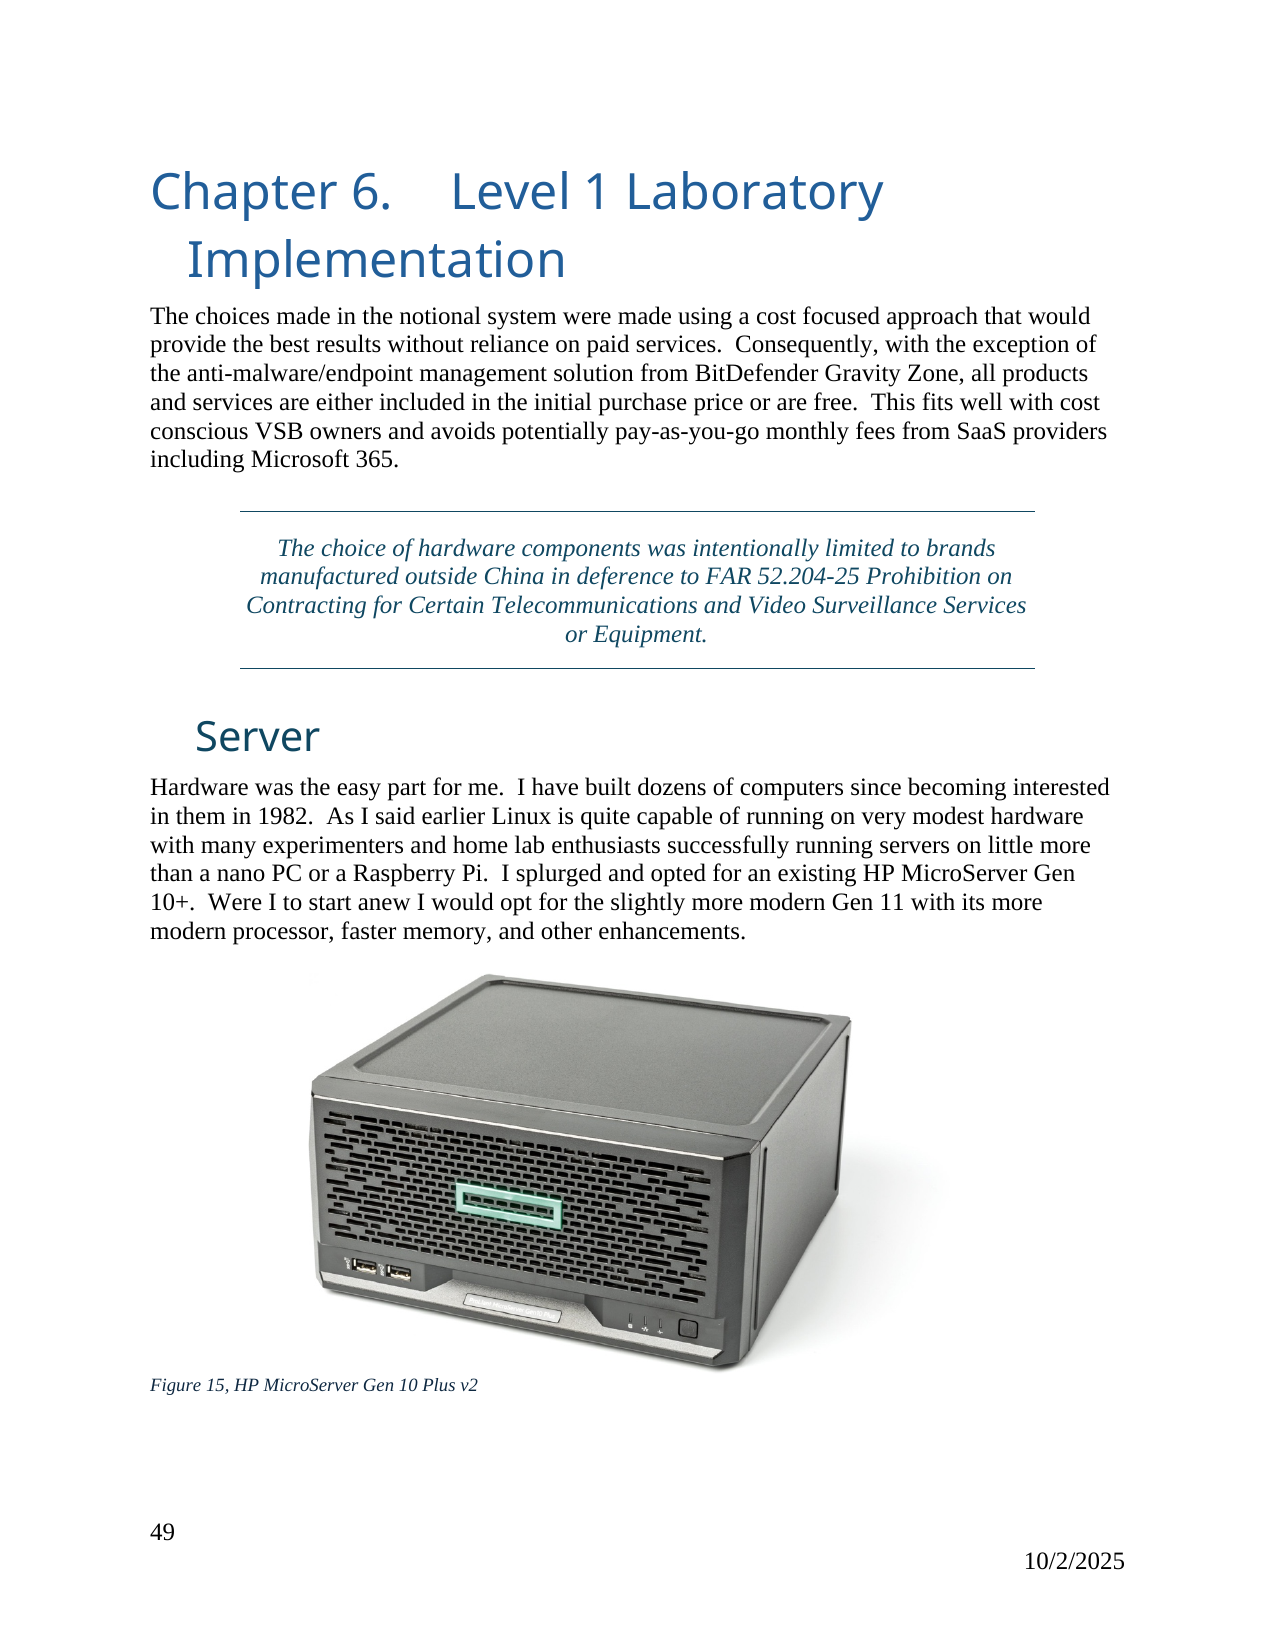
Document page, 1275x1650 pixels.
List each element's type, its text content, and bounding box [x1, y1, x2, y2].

text The choice of hardware components was intentionally limited to brands manufactured outside China in deference to FAR 52.204-25 Prohibition on Contracting for Certain Telecommunications and Video Surveillance Services or Equipment. [240, 512, 1035, 668]
text The choices made in the notional system were made using a cost focused approach that would provide the best results without reliance on paid services. Consequently, with the exception of the anti-malware/endpoint management solution from BitDefender Gravity Zone, all products and services are either included in the initial purchase price or are free. This fits well with cost conscious VSB owners and avoids potentially pay-as-you-go monthly fees from SaaS providers including Microsoft 365. [150, 301, 1125, 473]
picture [308, 973, 967, 1374]
text Level 1 Laboratory Implementation [150, 156, 1125, 292]
subtitle Server [195, 707, 1125, 764]
text Hardware was the easy part for me. I have built dozens of computers since becoming interested in them in 1982. As I said earlier Linux is quite capable of running on very modest hardware with many experimenters and home lab enthusiasts successfully running servers on little more than a nano PC or a Raspberry Pi. I splurged and opted for an existing HP MicroServer Gen 10+. Were I to start anew I would opt for the slightly more modern Gen 11 with its more modern processor, faster memory, and other enhancements. [150, 772, 1125, 945]
